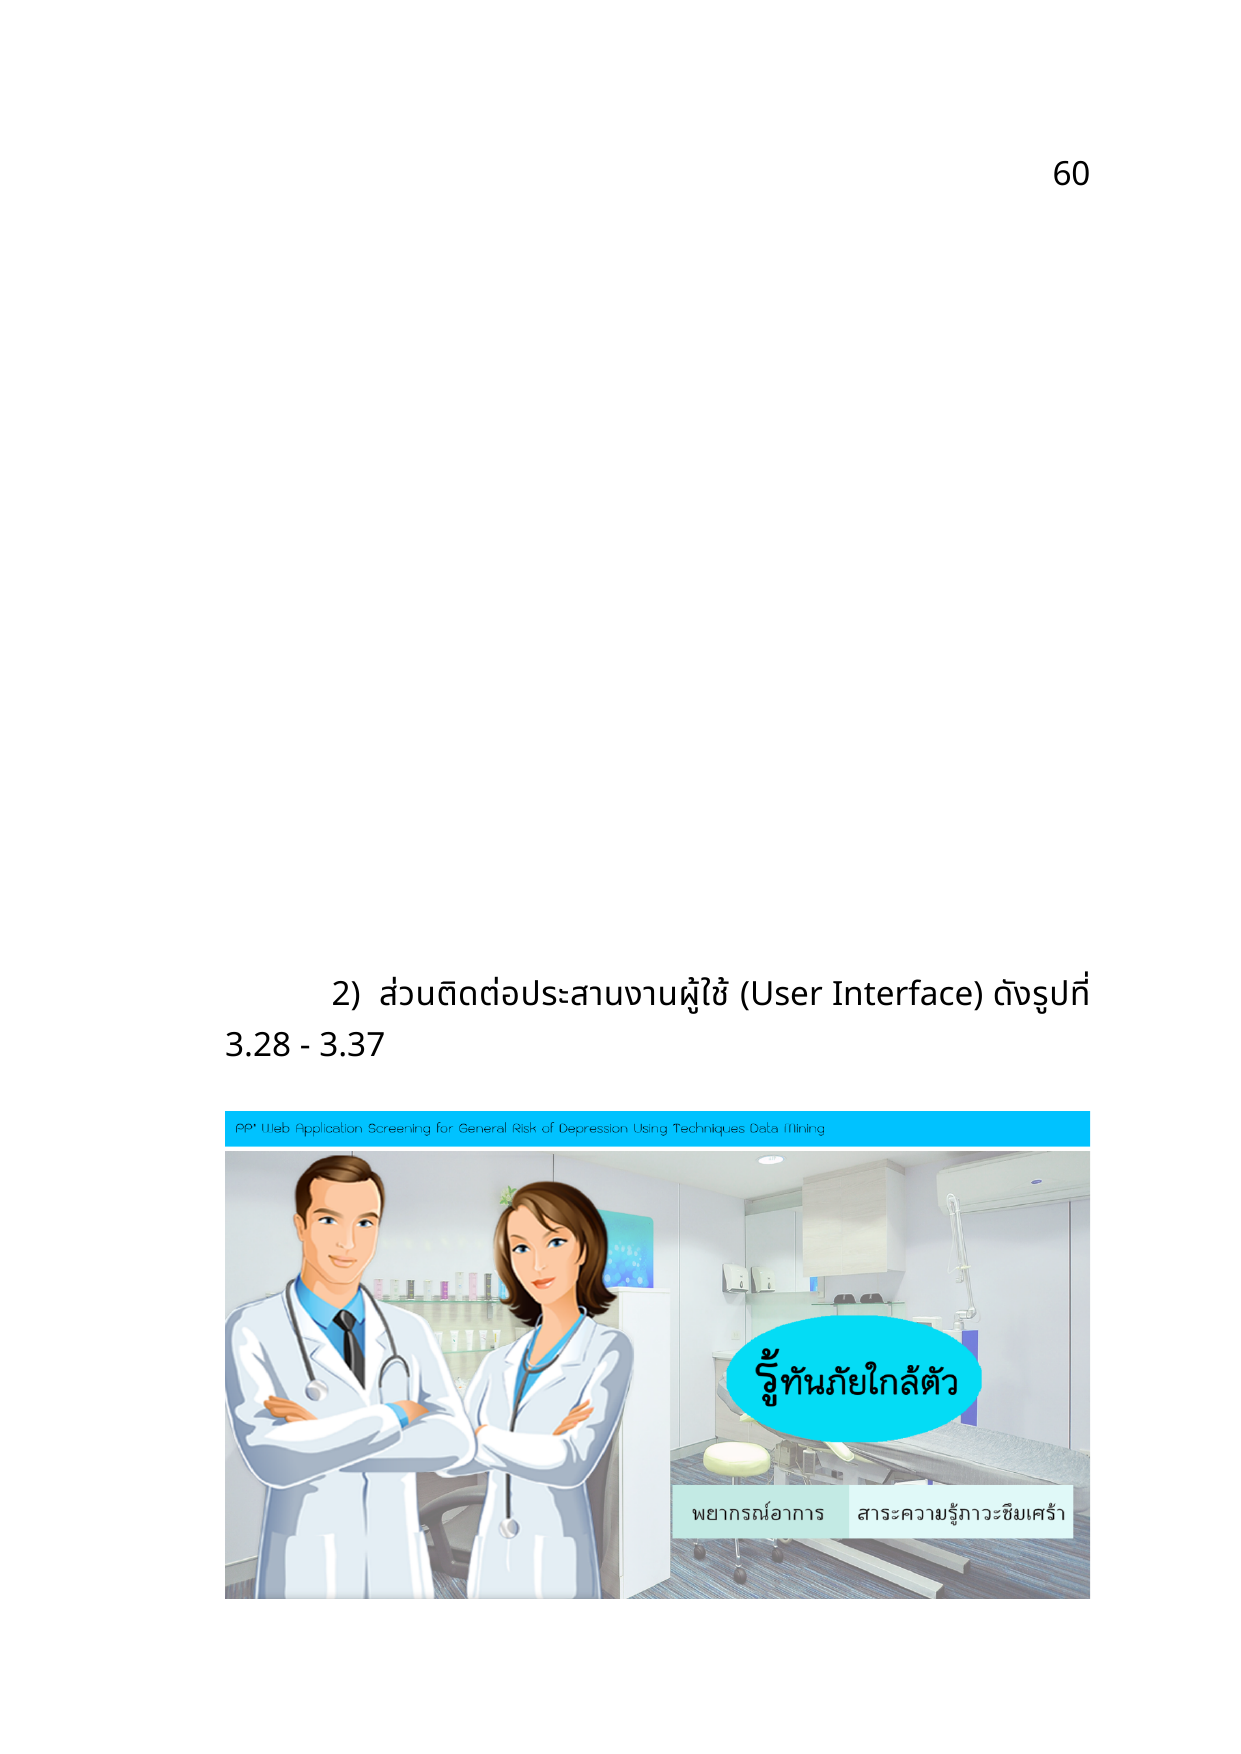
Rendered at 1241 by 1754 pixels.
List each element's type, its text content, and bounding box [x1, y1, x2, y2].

picture [225, 1147, 1091, 1599]
text 2) ส่วนติดต่อประสานงานผู้ใช้ (User Interface) ดังรูปที่ 3.28 - 3.37 [225, 970, 1090, 1066]
